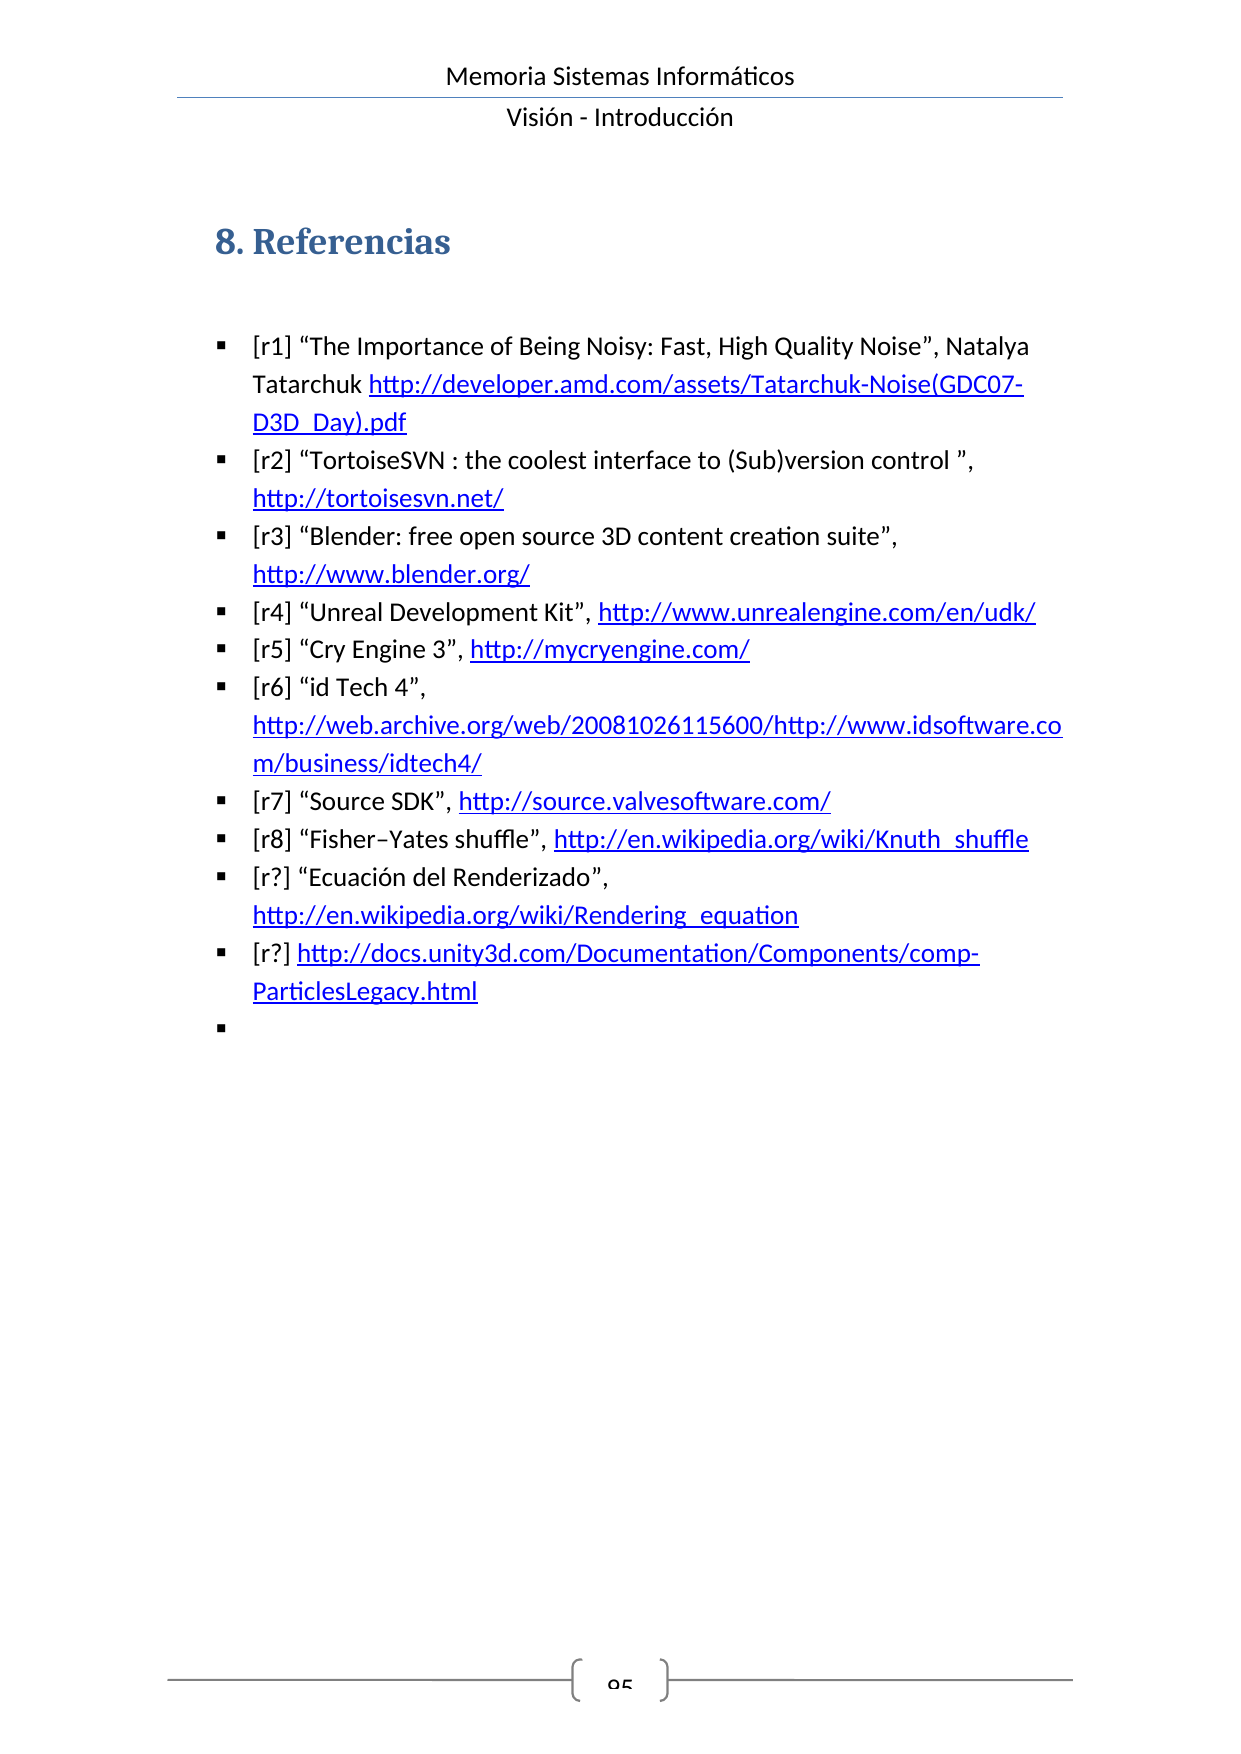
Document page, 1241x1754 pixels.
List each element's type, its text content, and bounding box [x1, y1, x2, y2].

list [r2] “TortoiseSVN : the coolest interface to (Sub)version control ”, http://tortoisesvn.net/ [215, 443, 1063, 514]
list [r7] “Source SDK”, http://source.valvesoftware.com/ [215, 784, 1063, 817]
list [r?] “Ecuación del Renderizado”, http://en.wikipedia.org/wiki/Rendering_equation [215, 860, 1063, 931]
list [r4] “Unreal Development Kit”, http://www.unrealengine.com/en/udk/ [215, 595, 1063, 628]
list [r8] “Fisher–Yates shuffle”, http://en.wikipedia.org/wiki/Knuth_shuffle [215, 822, 1063, 855]
list [r1] “The Importance of Being Noisy: Fast, High Quality Noise”, Natalya Tatarchuk http://developer.amd.com/assets/Tatarchuk-Noise(GDC07-D3D_Day).pdf [215, 329, 1063, 438]
list [r5] “Cry Engine 3”, http://mycryengine.com/ [215, 633, 1063, 666]
list [r6] “id Tech 4”, http://web.archive.org/web/20081026115600/http://www.idsoftware.com/business/idtech4/ [215, 671, 1063, 779]
subtitle Referencias [215, 221, 1063, 264]
list [r?] http://docs.unity3d.com/Documentation/Components/comp-ParticlesLegacy.html [215, 936, 1063, 1007]
list [r3] “Blender: free open source 3D content creation suite”, http://www.blender.org/ [215, 519, 1063, 590]
